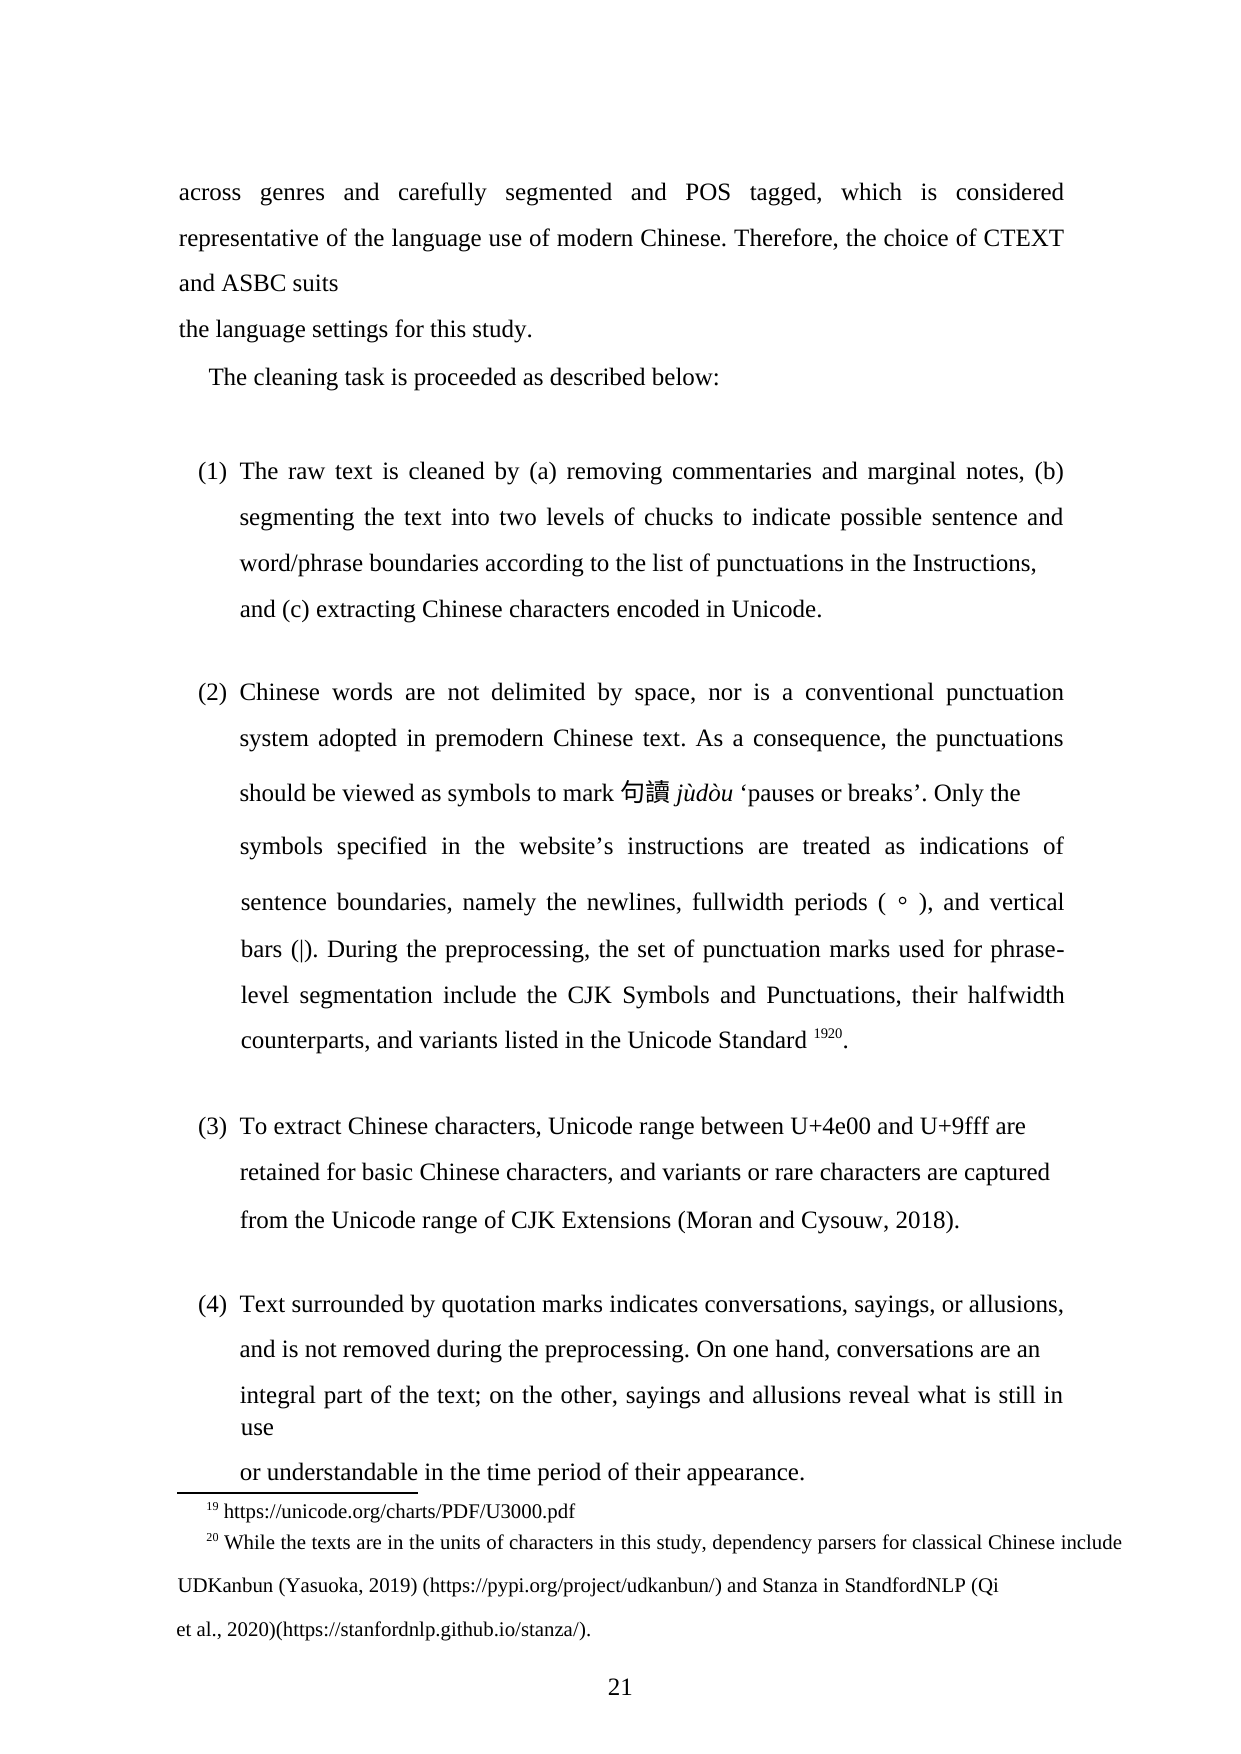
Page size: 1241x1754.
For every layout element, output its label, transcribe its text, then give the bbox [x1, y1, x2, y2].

text symbols specified in the website’s instructions are treated as indications of sentence boundaries, namely the newlines, full­width periods (。), and vertical bars (|). During the preprocessing, the set of punctuation marks used for phrase­level segmentation include the CJK Symbols and Punctuations, their half­width counterparts, and variants listed in the Unicode Standard . [239, 831, 1064, 1054]
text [179, 177, 1064, 297]
text The cleaning task is proceeded as described below: [208, 362, 1064, 391]
text integral part of the text; on the other, sayings and allusions reveal what is still in use [239, 1381, 1064, 1440]
list The raw text is cleaned by (a) removing commentaries and marginal notes, (b) segmenting the text into two levels of chucks to indicate possible sentence and word/phrase boundaries according to the list of punctuations in the Instructions, [198, 456, 1064, 576]
list Text surrounded by quotation marks indicates conversations, sayings, or allusions, and is not removed during the preprocessing. On one hand, conversations are an [198, 1289, 1064, 1363]
text the language settings for this study. [179, 314, 1064, 343]
text and (c) extracting Chinese characters encoded in Unicode. [239, 594, 1064, 623]
text retained for basic Chinese characters, and variants or rare characters are captured [239, 1157, 1064, 1186]
text from the Unicode range of CJK Extensions (Moran and Cysouw, 2018). [239, 1205, 1064, 1234]
list Chinese words are not delimited by space, nor is a conventional punctuation system adopted in pre­modern Chinese text. As a consequence, the punctuations should be viewed as symbols to mark 句讀 jùdòu ‘pauses or breaks’. Only the [198, 677, 1064, 809]
list To extract Chinese characters, Unicode range between U+4e00 and U+9fff are [198, 1111, 1064, 1140]
text or understandable in the time period of their appearance. [239, 1457, 1064, 1485]
